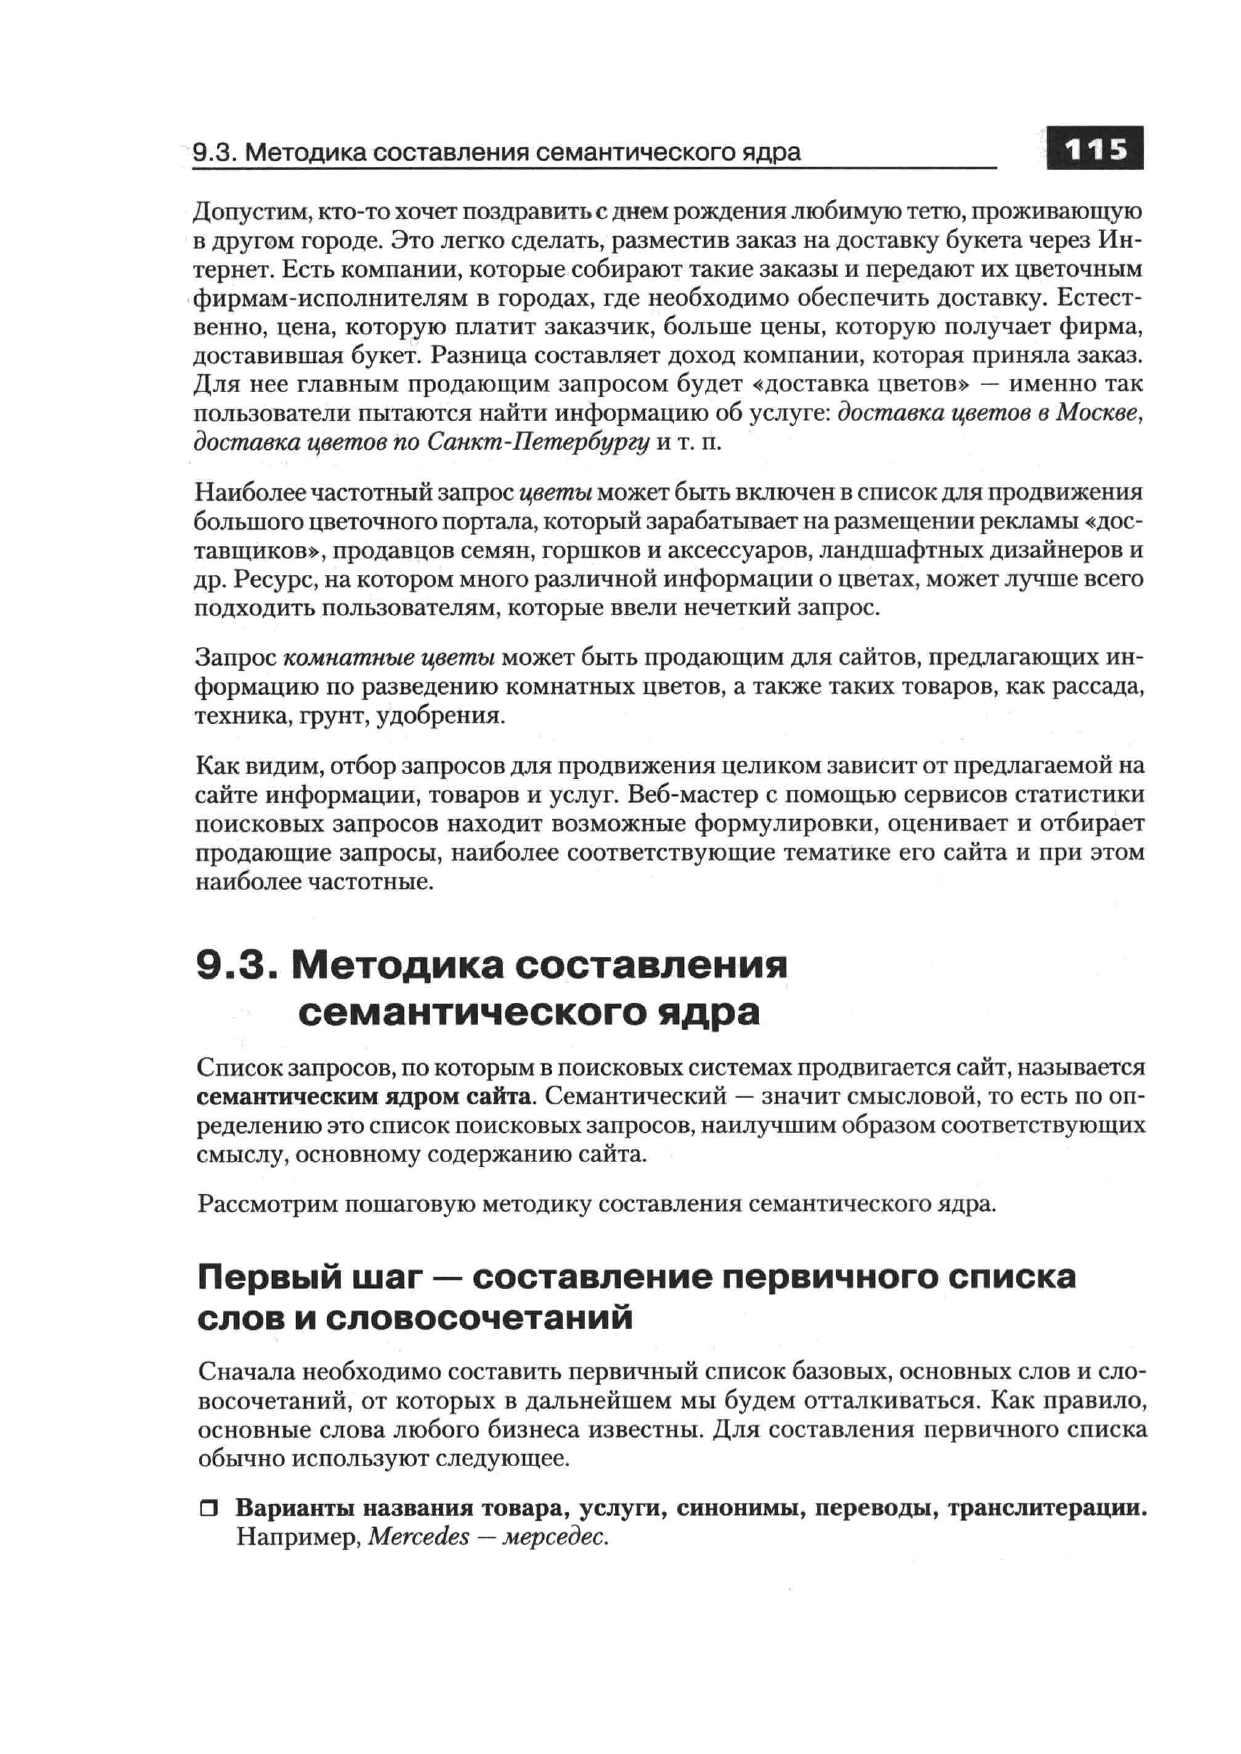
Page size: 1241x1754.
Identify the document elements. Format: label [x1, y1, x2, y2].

picture [177, 118, 1153, 1598]
